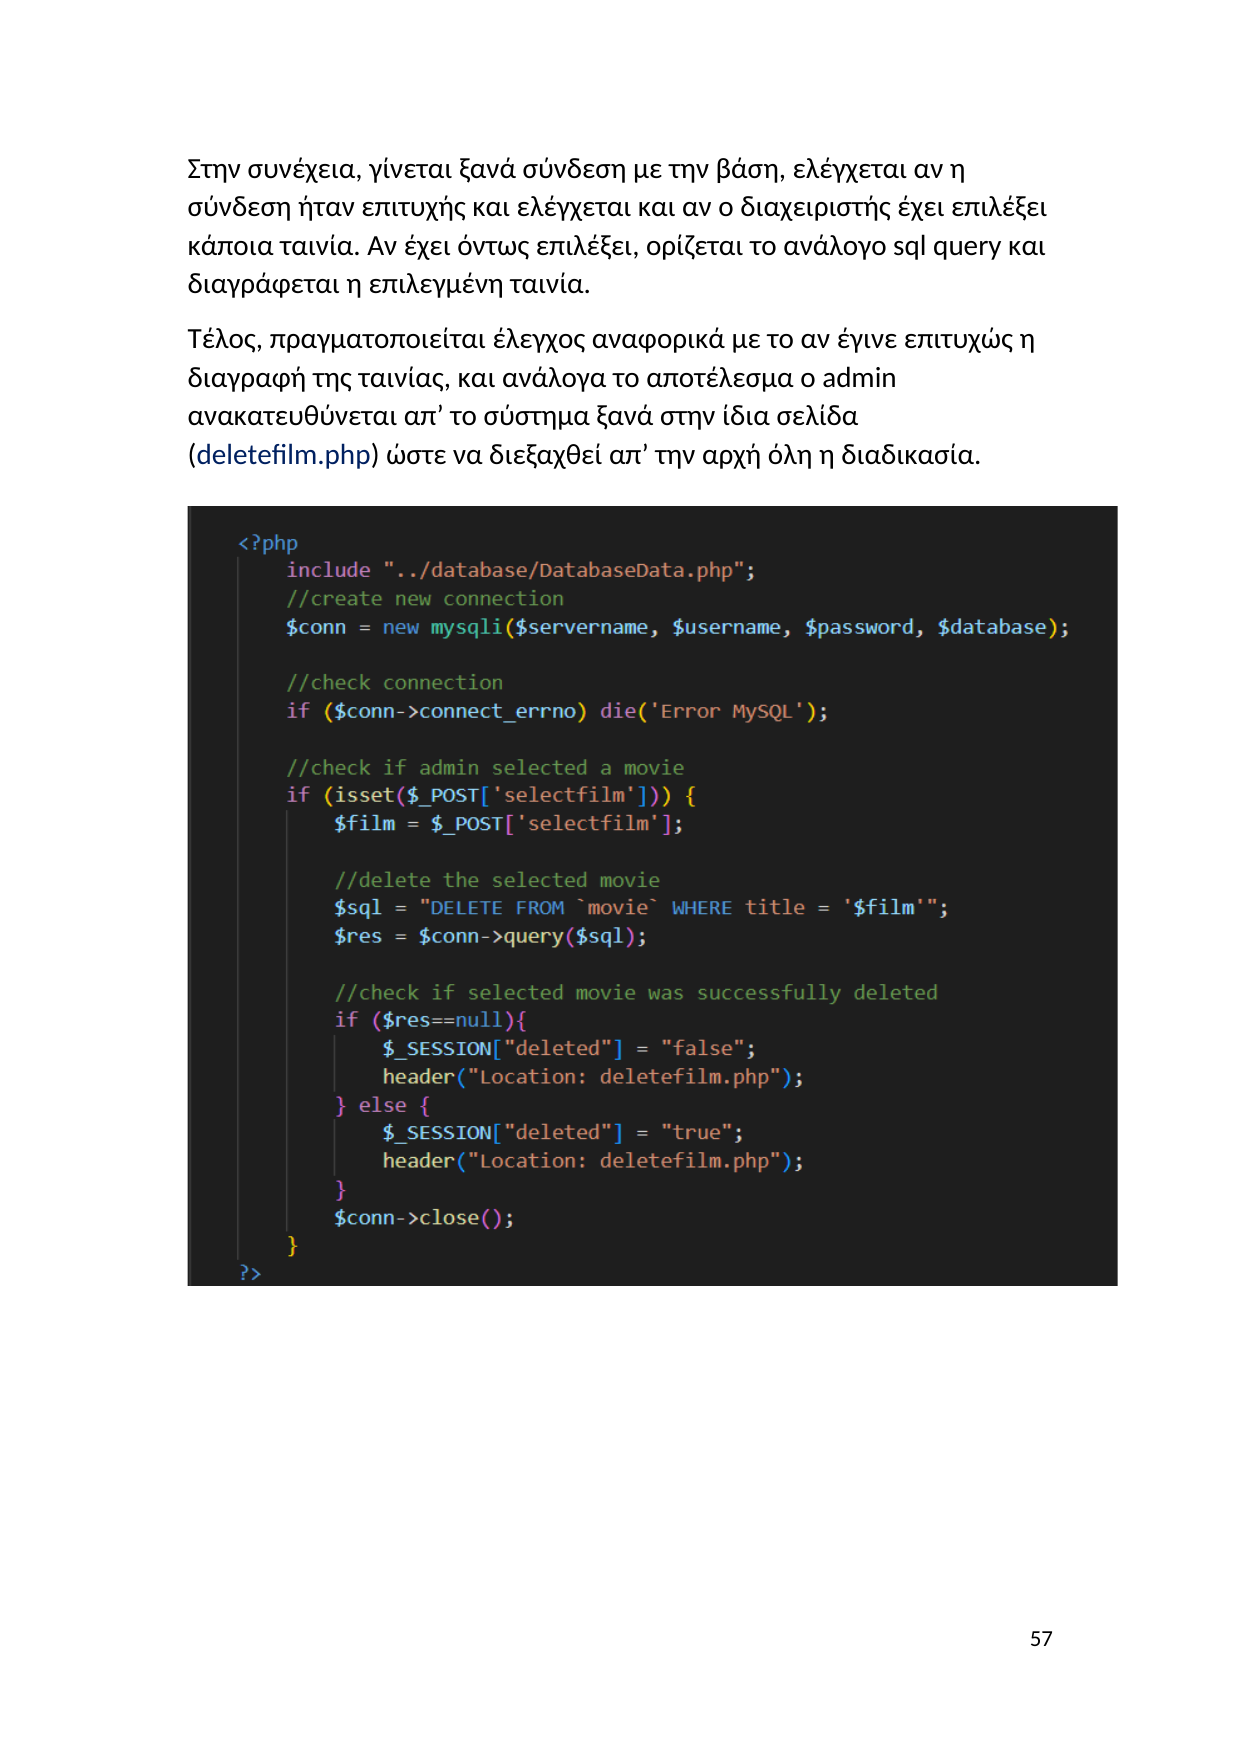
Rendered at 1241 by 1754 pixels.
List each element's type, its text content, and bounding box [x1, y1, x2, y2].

picture [187, 506, 1118, 1286]
text Τέλος, πραγματοποιείται έλεγχος αναφορικά με το αν έγινε επιτυχώς η διαγραφή της ταινίας, και ανάλογα το αποτέλεσμα ο admin ανακατευθύνεται απ’ το σύστημα ξανά στην ίδια σελίδα (deletefilm.php) ώστε να διεξαχθεί απ’ την αρχή όλη η διαδικασία. [187, 320, 1053, 471]
text Στην συνέχεια, γίνεται ξανά σύνδεση με την βάση, ελέγχεται αν η σύνδεση ήταν επιτυχής και ελέγχεται και αν ο διαχειριστής έχει επιλέξει κάποια ταινία. Αν έχει όντως επιλέξει, ορίζεται το ανάλογο sql query και διαγράφεται η επιλεγμένη ταινία. [187, 150, 1053, 301]
